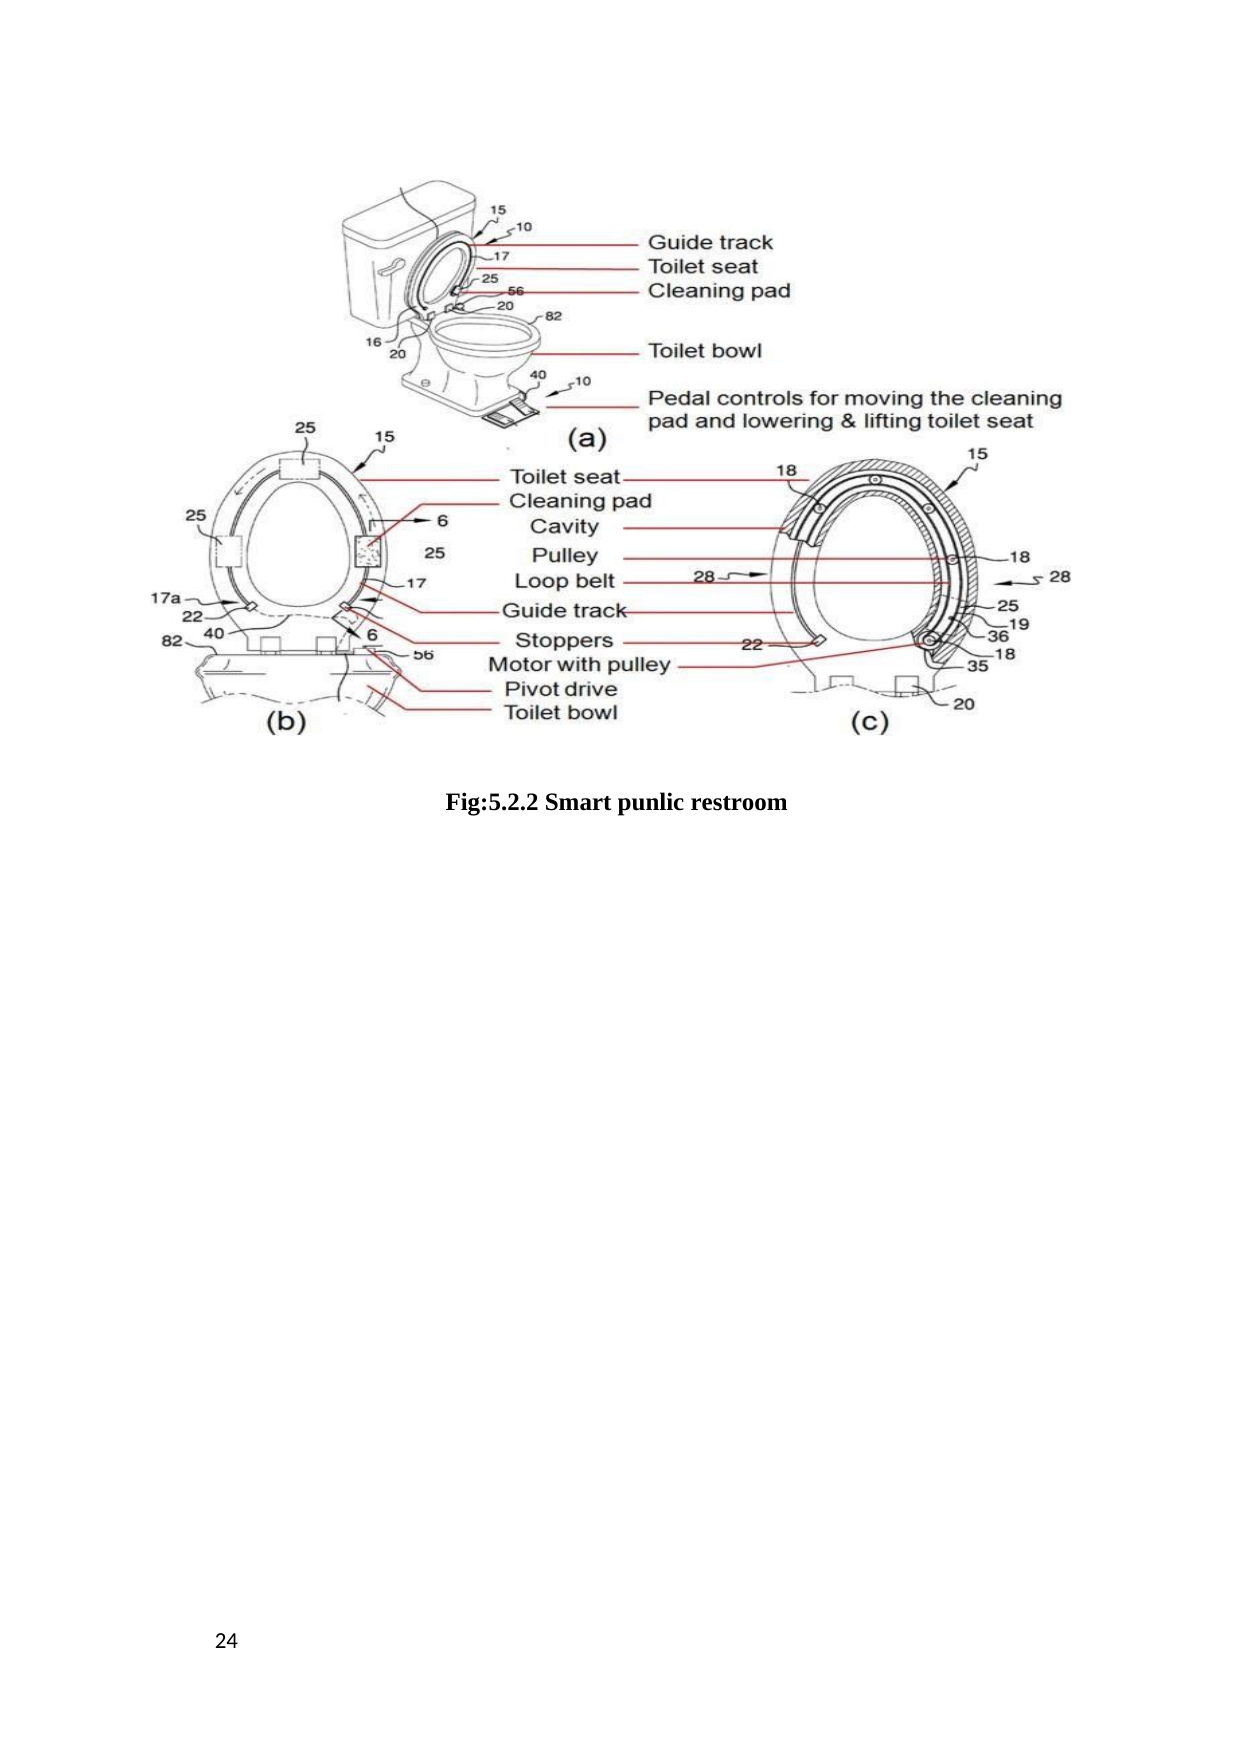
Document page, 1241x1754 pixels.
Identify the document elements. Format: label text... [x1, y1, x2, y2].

text Fig:5.2.2 Smart punlic restroom [139, 787, 1093, 816]
picture [150, 179, 1071, 736]
